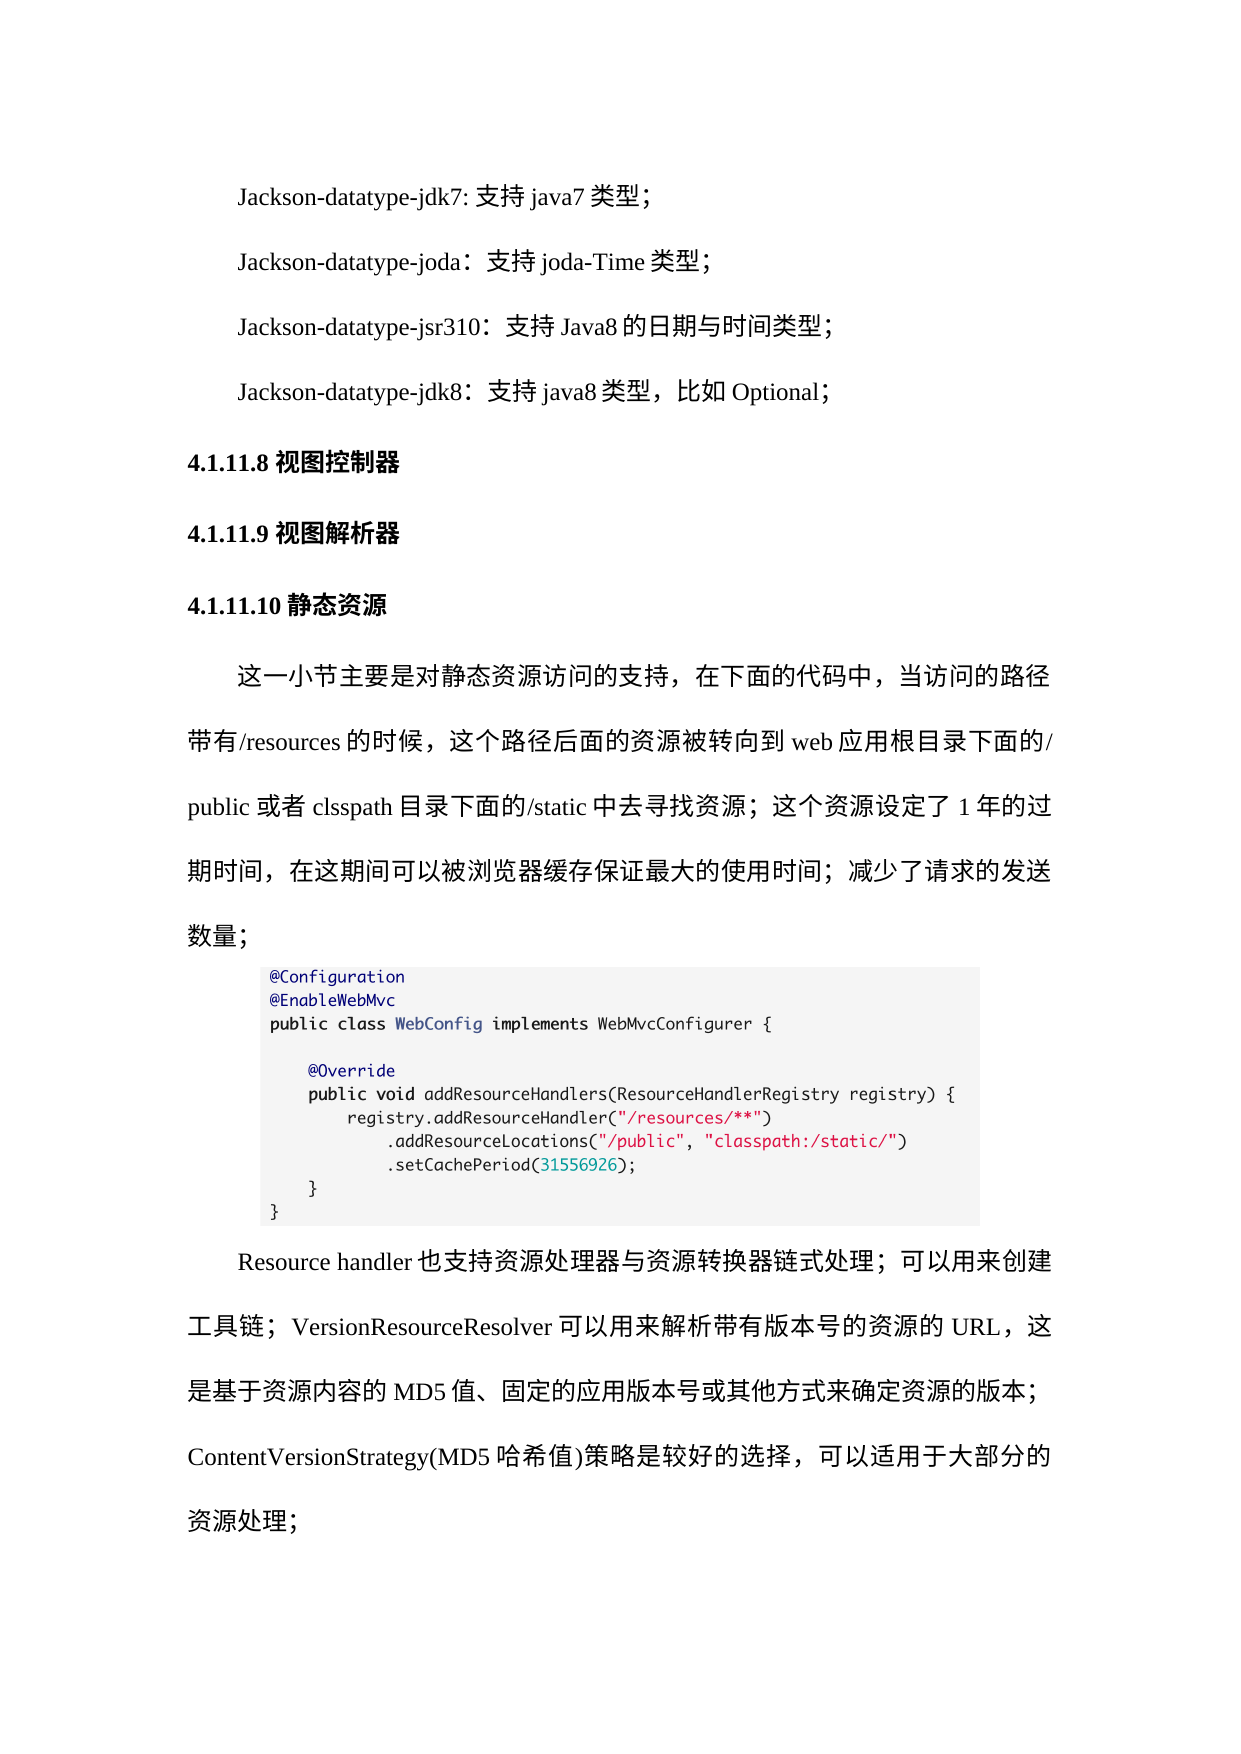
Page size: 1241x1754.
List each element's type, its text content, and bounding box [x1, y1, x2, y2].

text Jackson-datatype-jdk7: 支持java7类型； [187, 162, 1053, 227]
subtitle 4.1.11.8 视图控制器 [187, 428, 1053, 493]
subtitle 4.1.11.9 视图解析器 [187, 499, 1053, 564]
picture [260, 967, 980, 1226]
subtitle 4.1.11.10 静态资源 [187, 571, 1053, 636]
text Jackson-datatype-joda：支持joda-Time类型； [187, 227, 1053, 292]
text Jackson-datatype-jdk8：支持java8类型，比如Optional； [187, 357, 1053, 422]
text Resource handler也支持资源处理器与资源转换器链式处理；可以用来创建工具链；VersionResourceResolver可以用来解析带有版本号的资源的URL，这是基于资源内容的MD5值、固定的应用版本号或其他方式来确定资源的版本；ContentVersionStrategy(MD5哈希值)策略是较好的选择，可以适用于大部分的资源处理； [187, 1227, 1053, 1552]
text 这一小节主要是对静态资源访问的支持，在下面的代码中，当访问的路径带有/resources的时候，这个路径后面的资源被转向到web应用根目录下面的/public或者clsspath目录下面的/static中去寻找资源；这个资源设定了1年的过期时间，在这期间可以被浏览器缓存保证最大的使用时间；减少了请求的发送数量； [187, 642, 1053, 967]
text Jackson-datatype-jsr310：支持Java8的日期与时间类型； [187, 292, 1053, 357]
